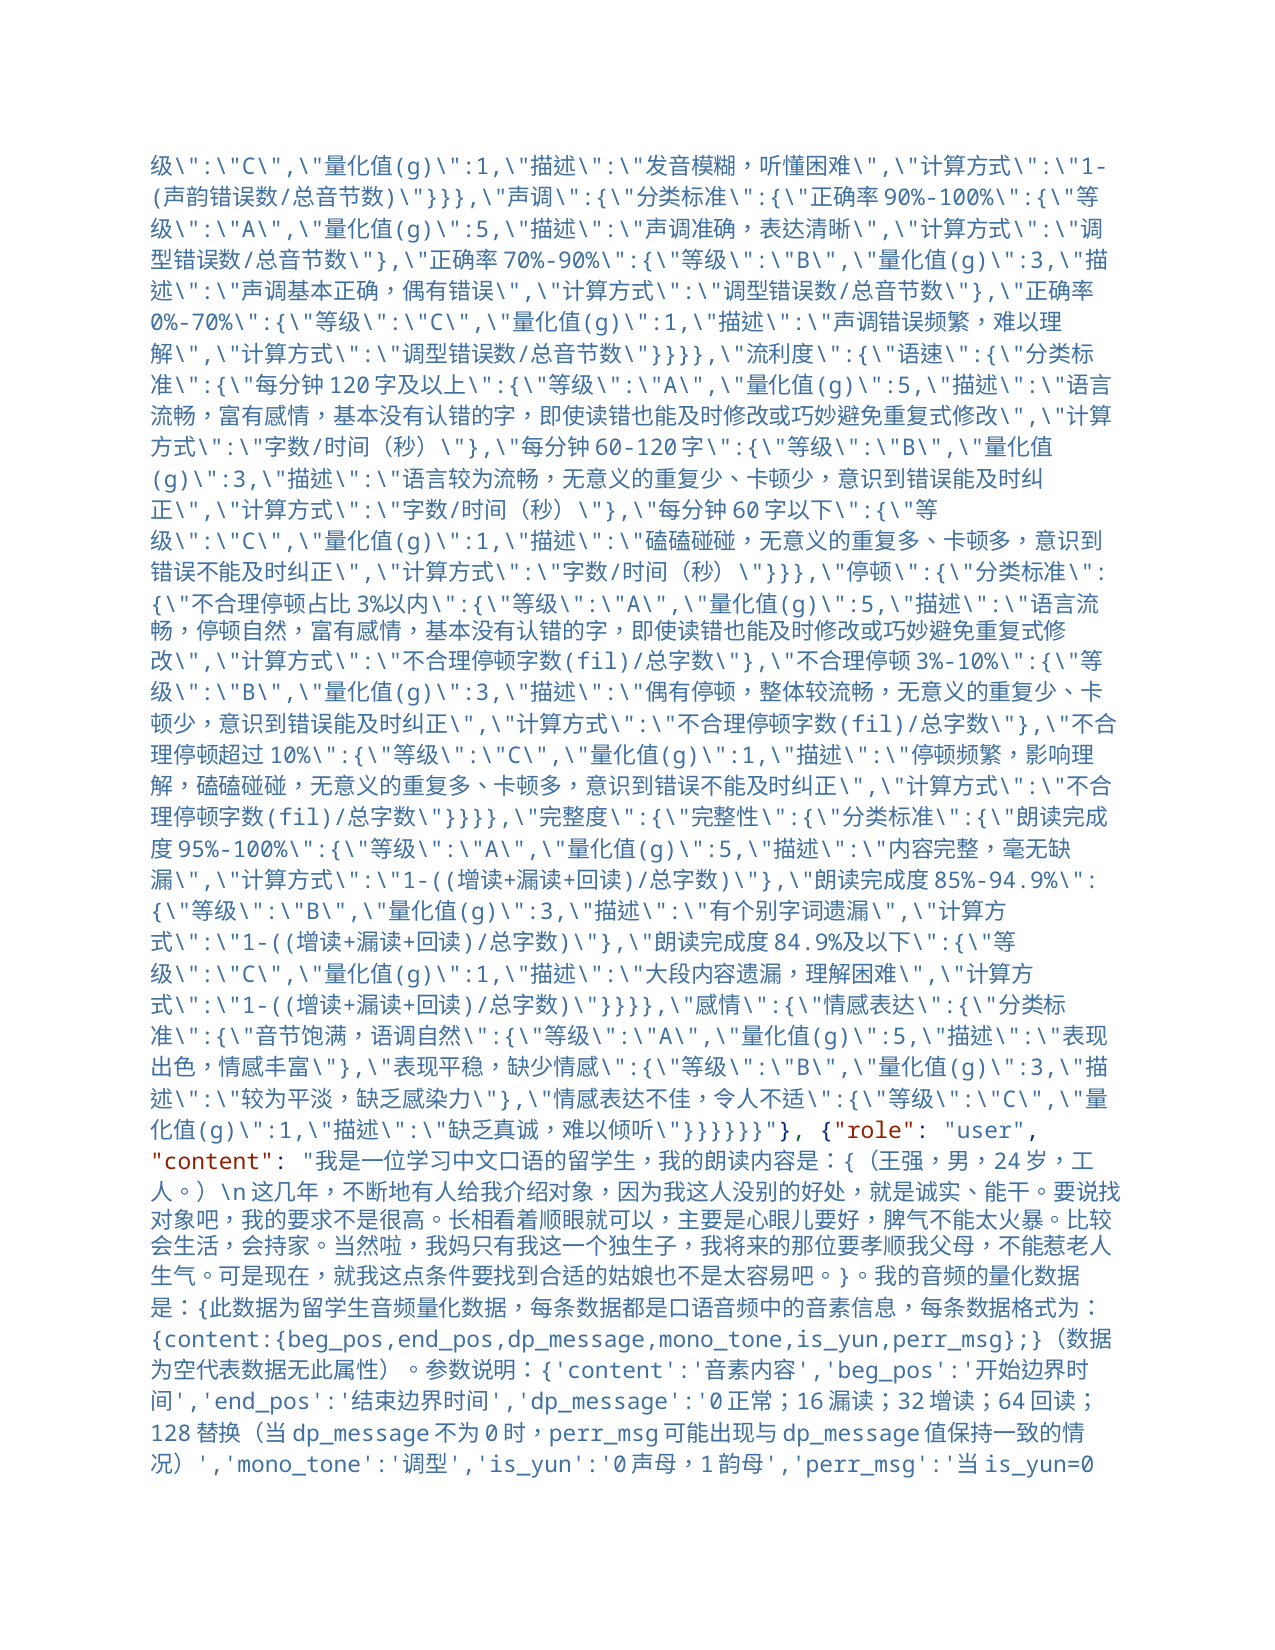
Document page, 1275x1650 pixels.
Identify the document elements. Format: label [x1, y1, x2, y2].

text [150, 150, 1125, 1479]
